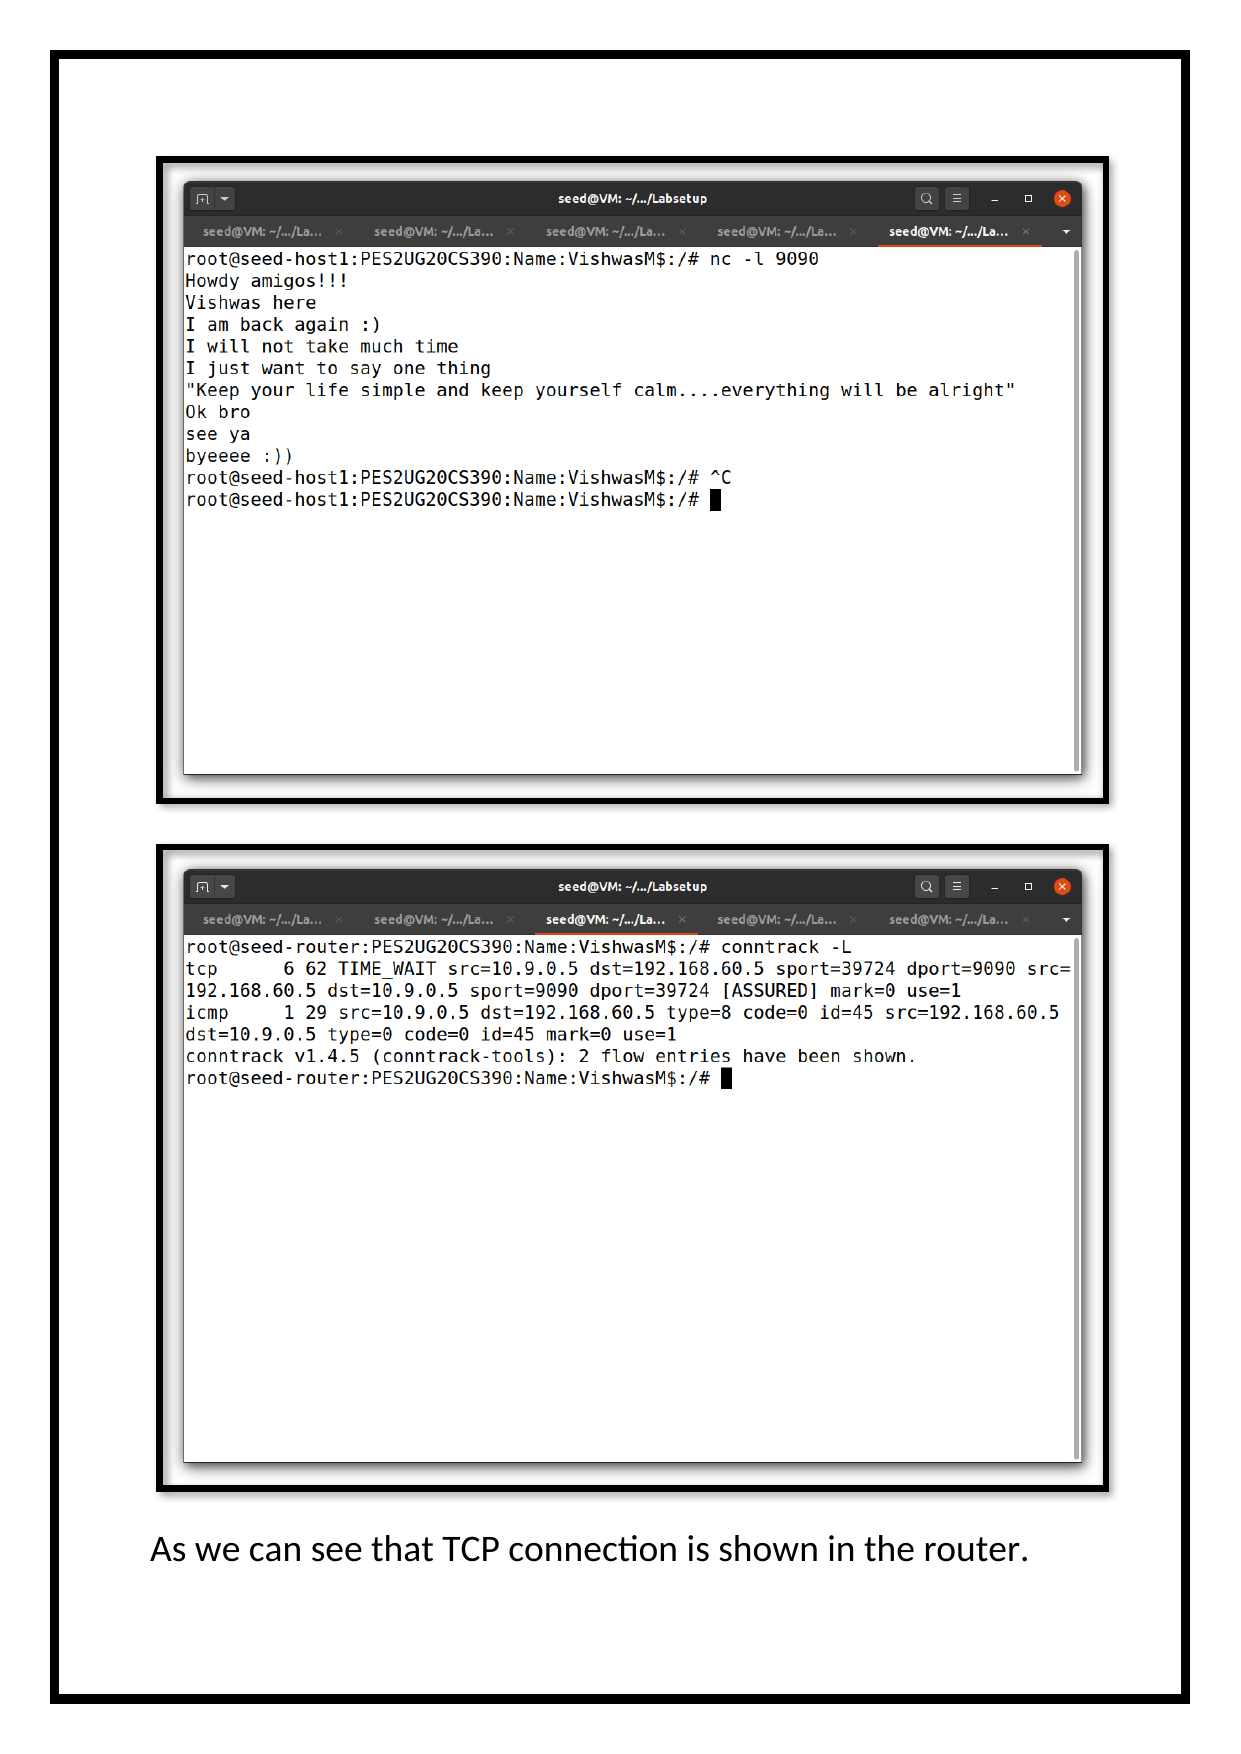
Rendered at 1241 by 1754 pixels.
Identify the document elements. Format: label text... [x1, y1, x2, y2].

text As we can see that TCP connection is shown in the router. [150, 1525, 1090, 1571]
picture [163, 850, 1103, 1485]
picture [163, 163, 1103, 798]
